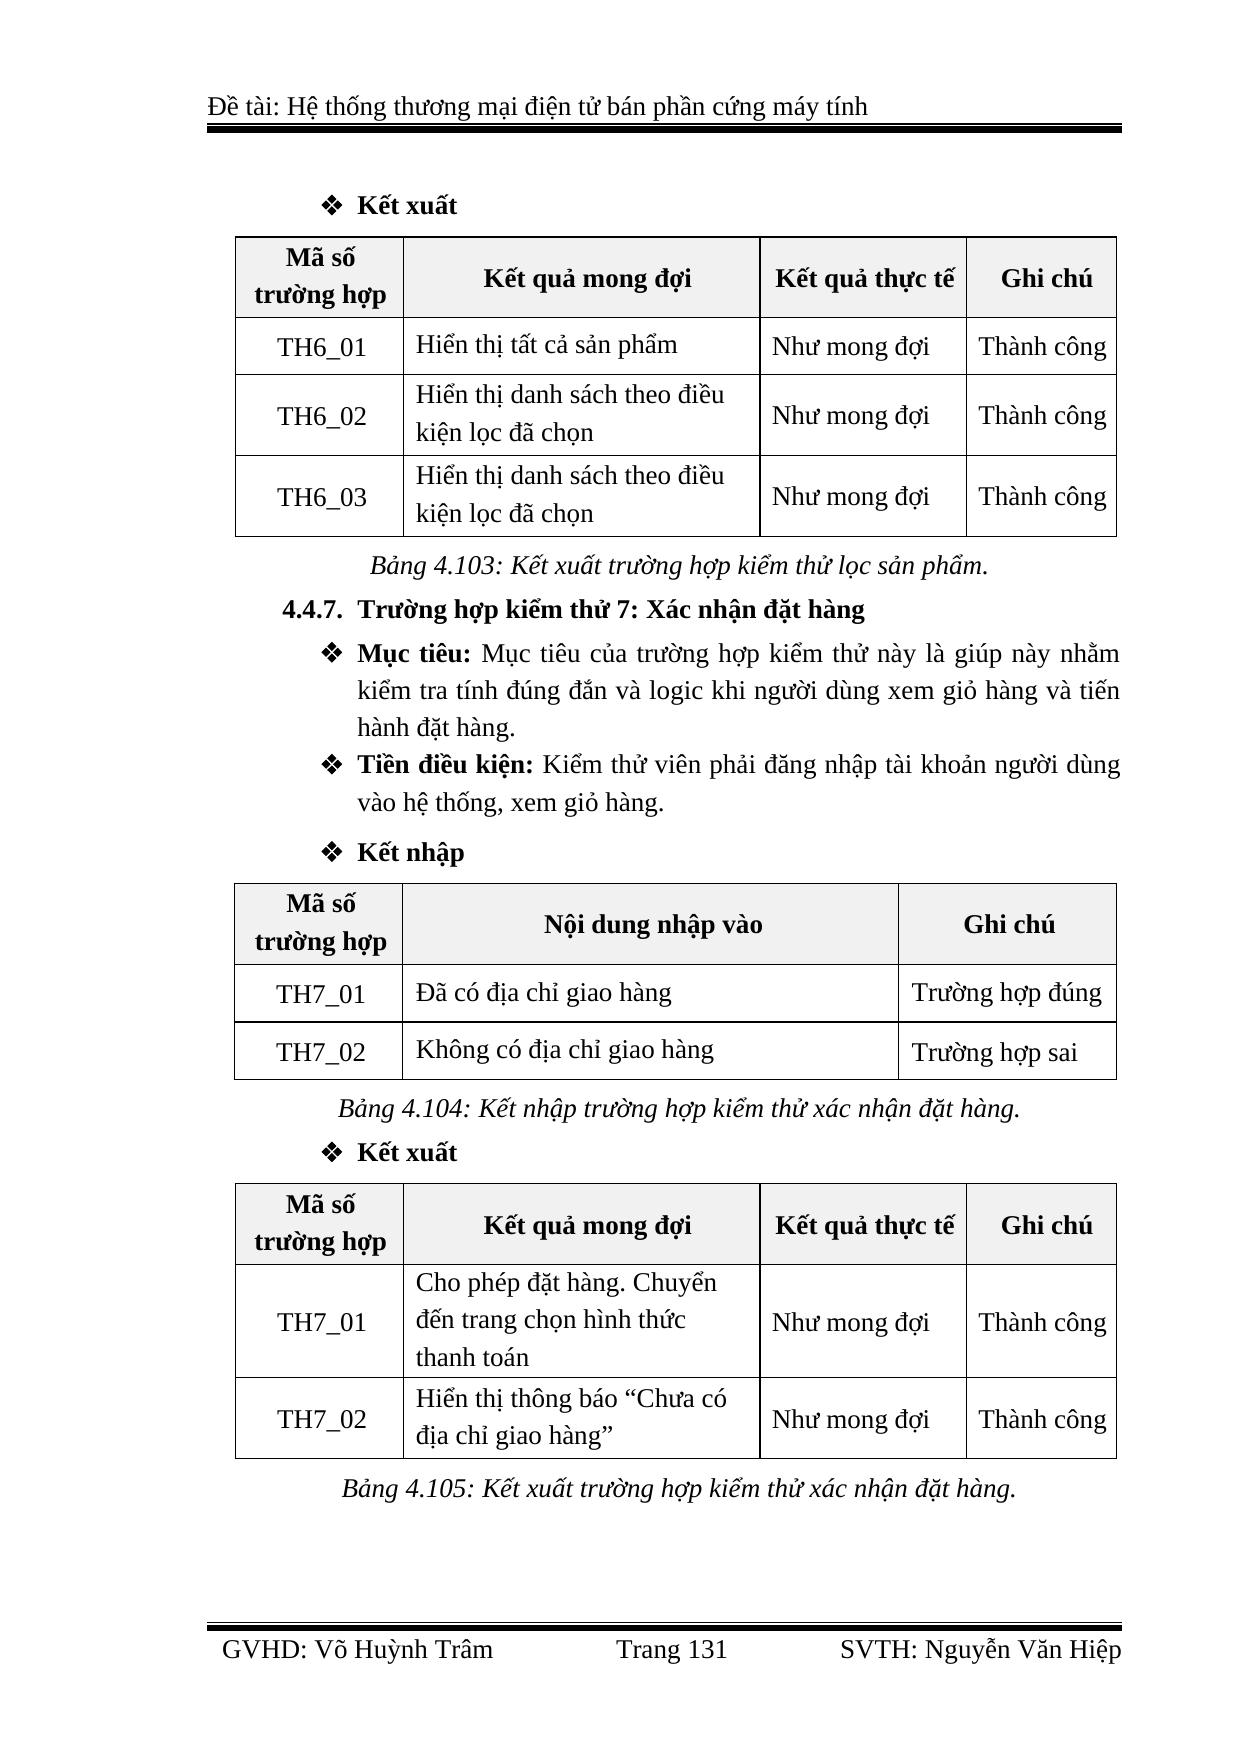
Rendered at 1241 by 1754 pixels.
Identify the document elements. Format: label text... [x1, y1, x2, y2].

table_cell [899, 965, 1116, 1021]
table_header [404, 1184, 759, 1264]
list Kết xuất [319, 1136, 1122, 1167]
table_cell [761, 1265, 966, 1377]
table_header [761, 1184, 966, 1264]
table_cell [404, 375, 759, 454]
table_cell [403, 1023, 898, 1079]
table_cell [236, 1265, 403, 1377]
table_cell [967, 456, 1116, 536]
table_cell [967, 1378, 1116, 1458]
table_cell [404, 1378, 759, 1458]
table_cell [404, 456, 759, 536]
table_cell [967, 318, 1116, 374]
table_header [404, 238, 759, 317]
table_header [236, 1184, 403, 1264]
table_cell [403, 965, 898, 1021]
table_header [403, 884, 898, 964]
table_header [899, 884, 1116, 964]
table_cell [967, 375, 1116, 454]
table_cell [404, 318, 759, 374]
list Tiền điều kiện: Kiểm thử viên phải đăng nhập tài khoản người dùng vào hệ thống, xem giỏ hàng. [319, 749, 1122, 817]
list Kết nhập [319, 836, 1122, 867]
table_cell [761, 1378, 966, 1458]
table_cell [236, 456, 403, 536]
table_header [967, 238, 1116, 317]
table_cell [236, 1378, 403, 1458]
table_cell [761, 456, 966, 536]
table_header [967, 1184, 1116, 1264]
subtitle Trường hợp kiểm thử 7: Xác nhận đặt hàng [282, 593, 1122, 624]
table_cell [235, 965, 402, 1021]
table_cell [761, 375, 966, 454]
list Kết xuất [319, 189, 1122, 221]
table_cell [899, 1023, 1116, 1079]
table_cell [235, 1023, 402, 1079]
list Mục tiêu: Mục tiêu của trường hợp kiểm thử này là giúp này nhằm kiểm tra tính đúng đắn và logic khi người dùng xem giỏ hàng và tiến hành đặt hàng. [319, 637, 1122, 742]
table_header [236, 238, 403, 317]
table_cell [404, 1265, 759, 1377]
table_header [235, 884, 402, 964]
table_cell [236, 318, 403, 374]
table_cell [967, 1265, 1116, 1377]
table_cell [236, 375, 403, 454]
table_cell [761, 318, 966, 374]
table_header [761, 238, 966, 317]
